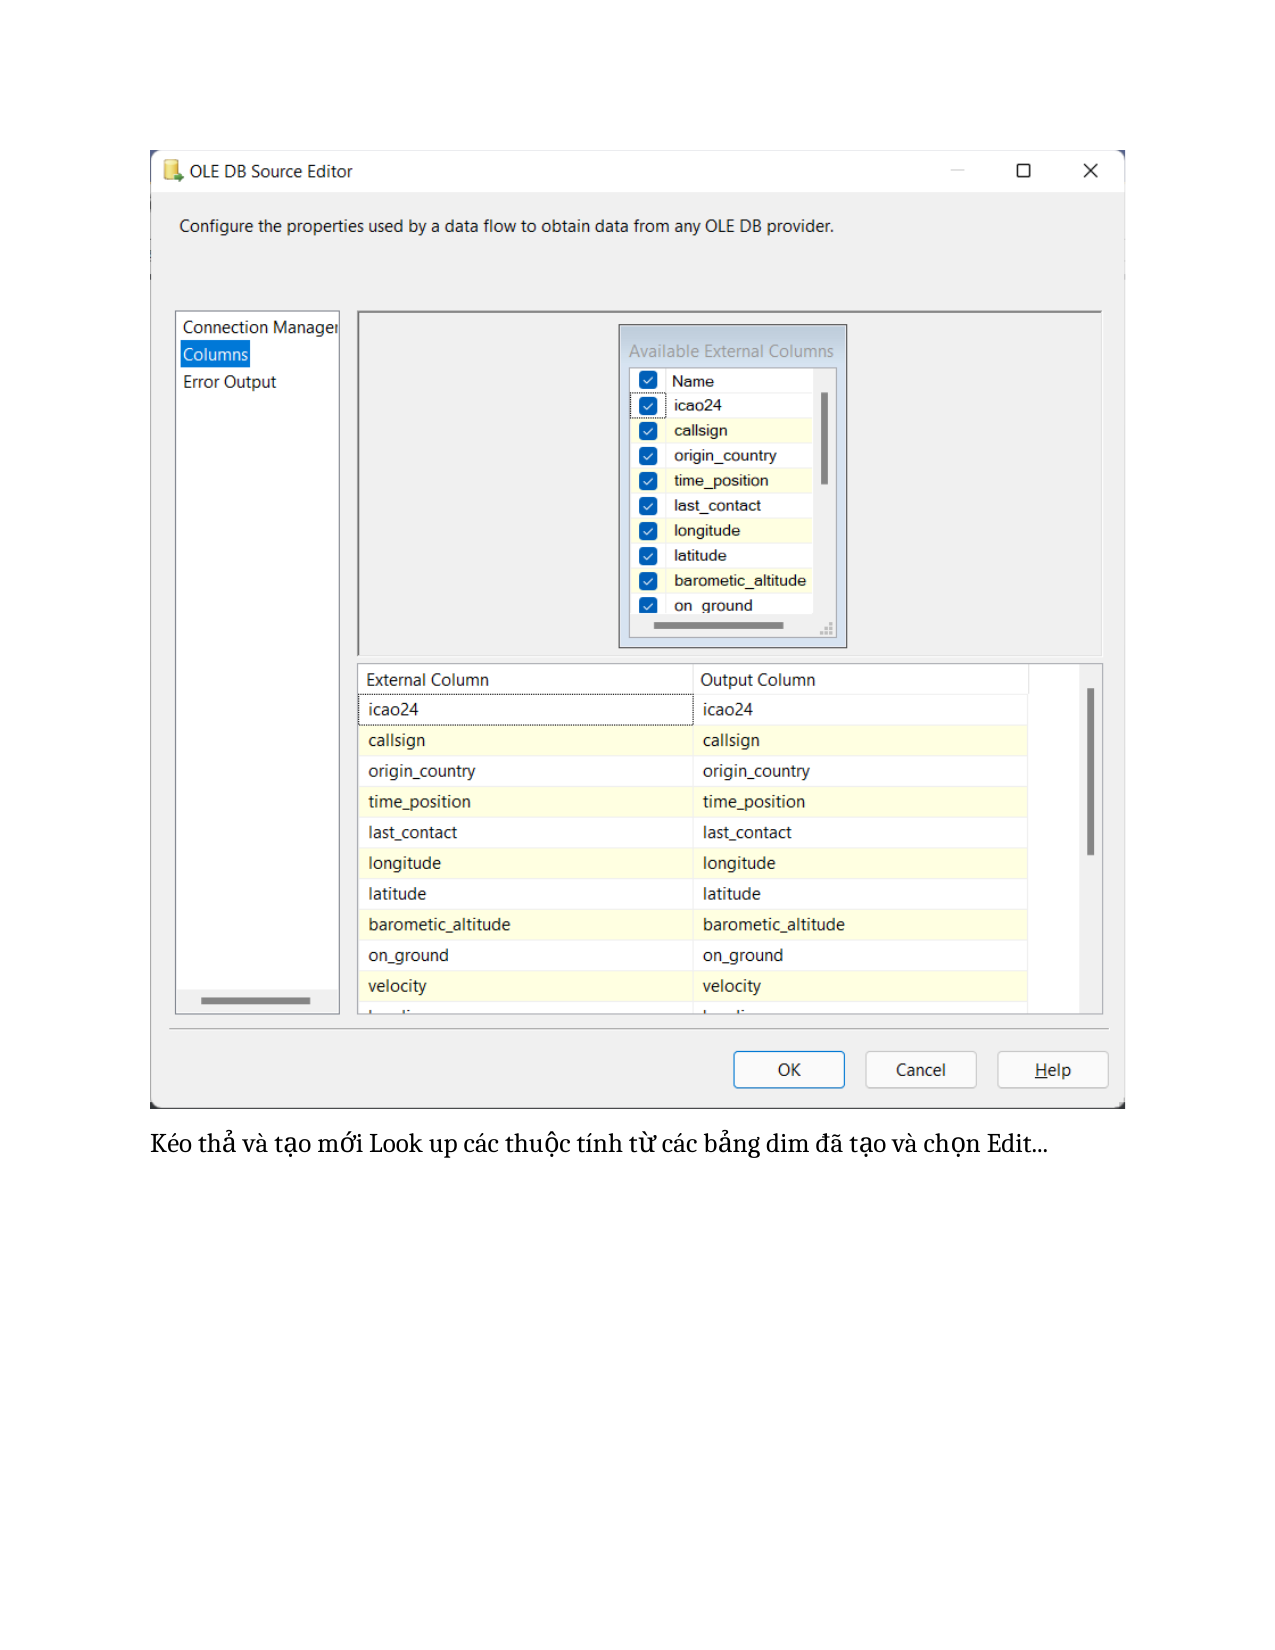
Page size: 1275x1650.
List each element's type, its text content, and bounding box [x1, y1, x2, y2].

picture [150, 150, 1125, 1109]
text Kéo thả và tạo mới Look up các thuộc tính từ các bảng dim đã tạo và chọn Edit... [150, 1128, 1125, 1159]
